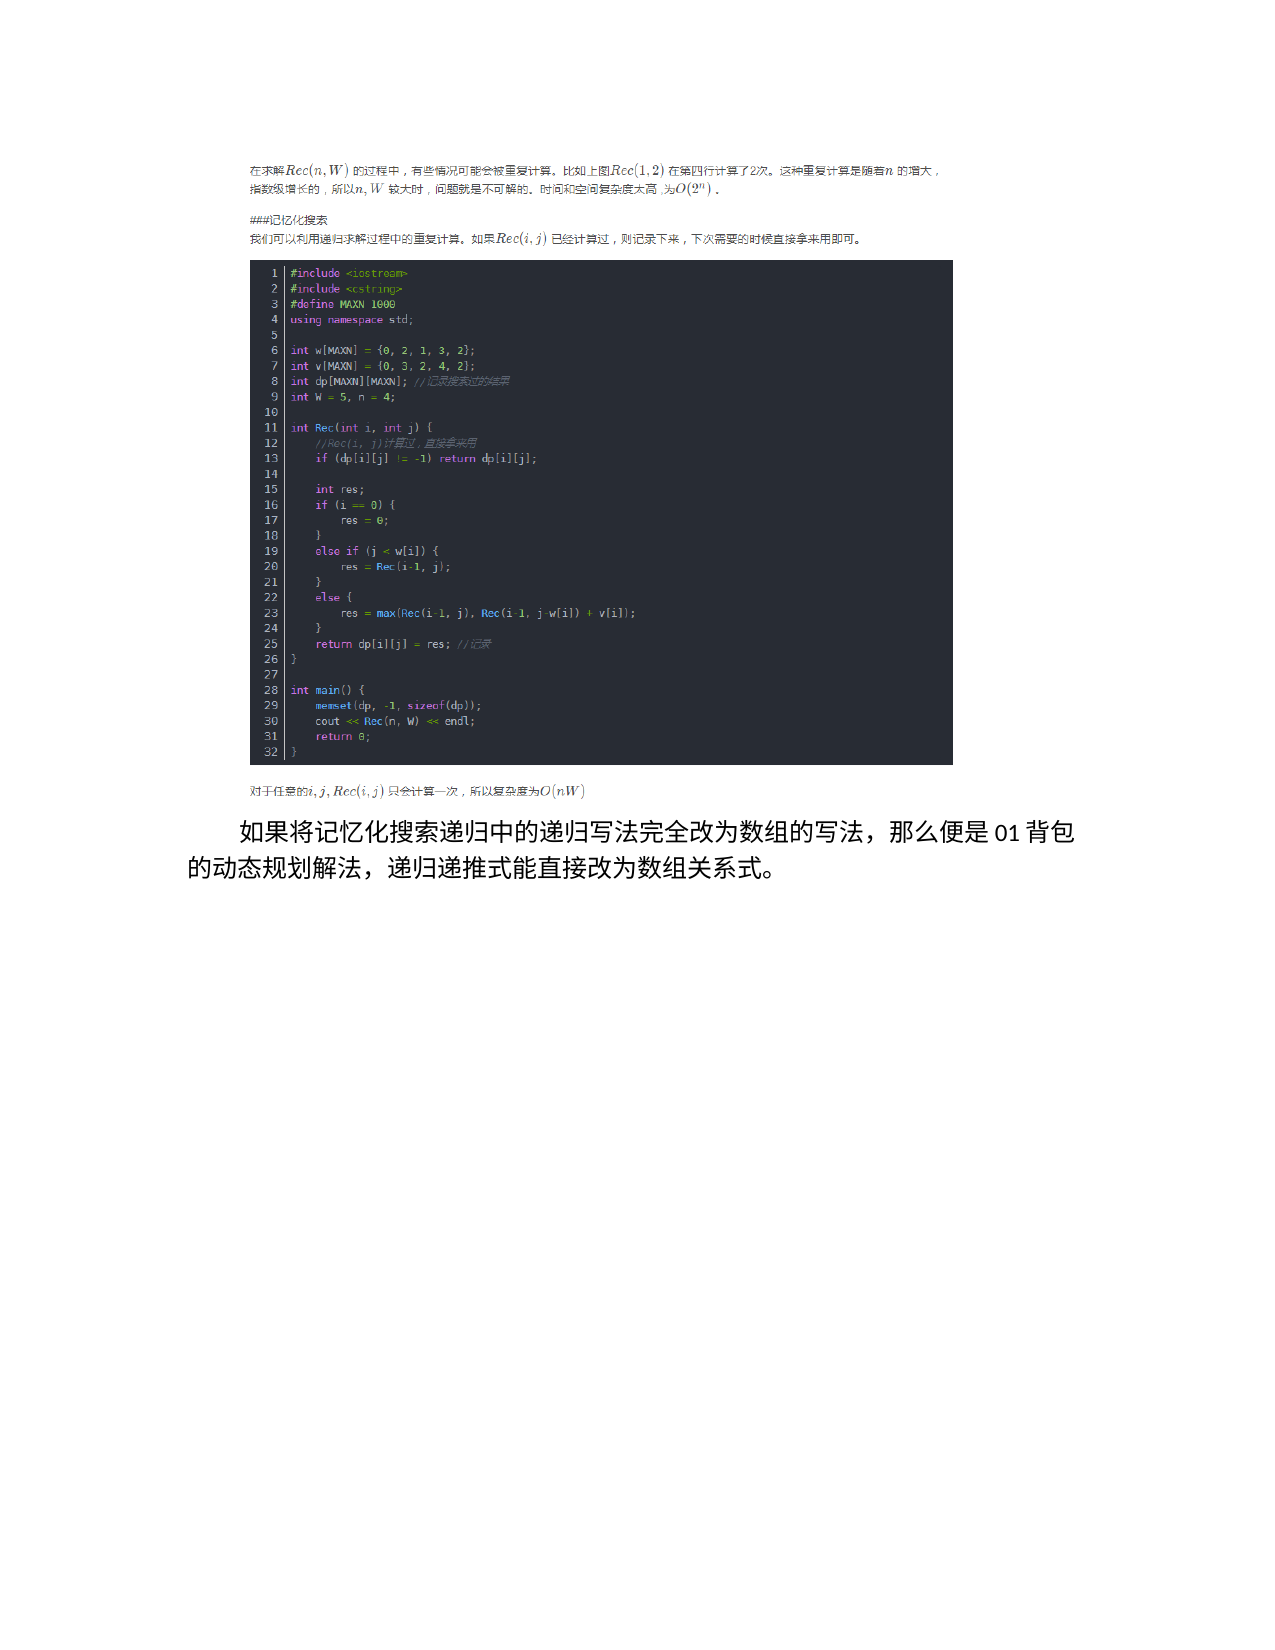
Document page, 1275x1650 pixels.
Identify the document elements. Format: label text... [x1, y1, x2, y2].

text 如果将记忆化搜索递归中的递归写法完全改为数组的写法，那么便是01背包的动态规划解法，递归递推式能直接改为数组关系式。 [187, 812, 1087, 885]
picture [239, 150, 967, 813]
